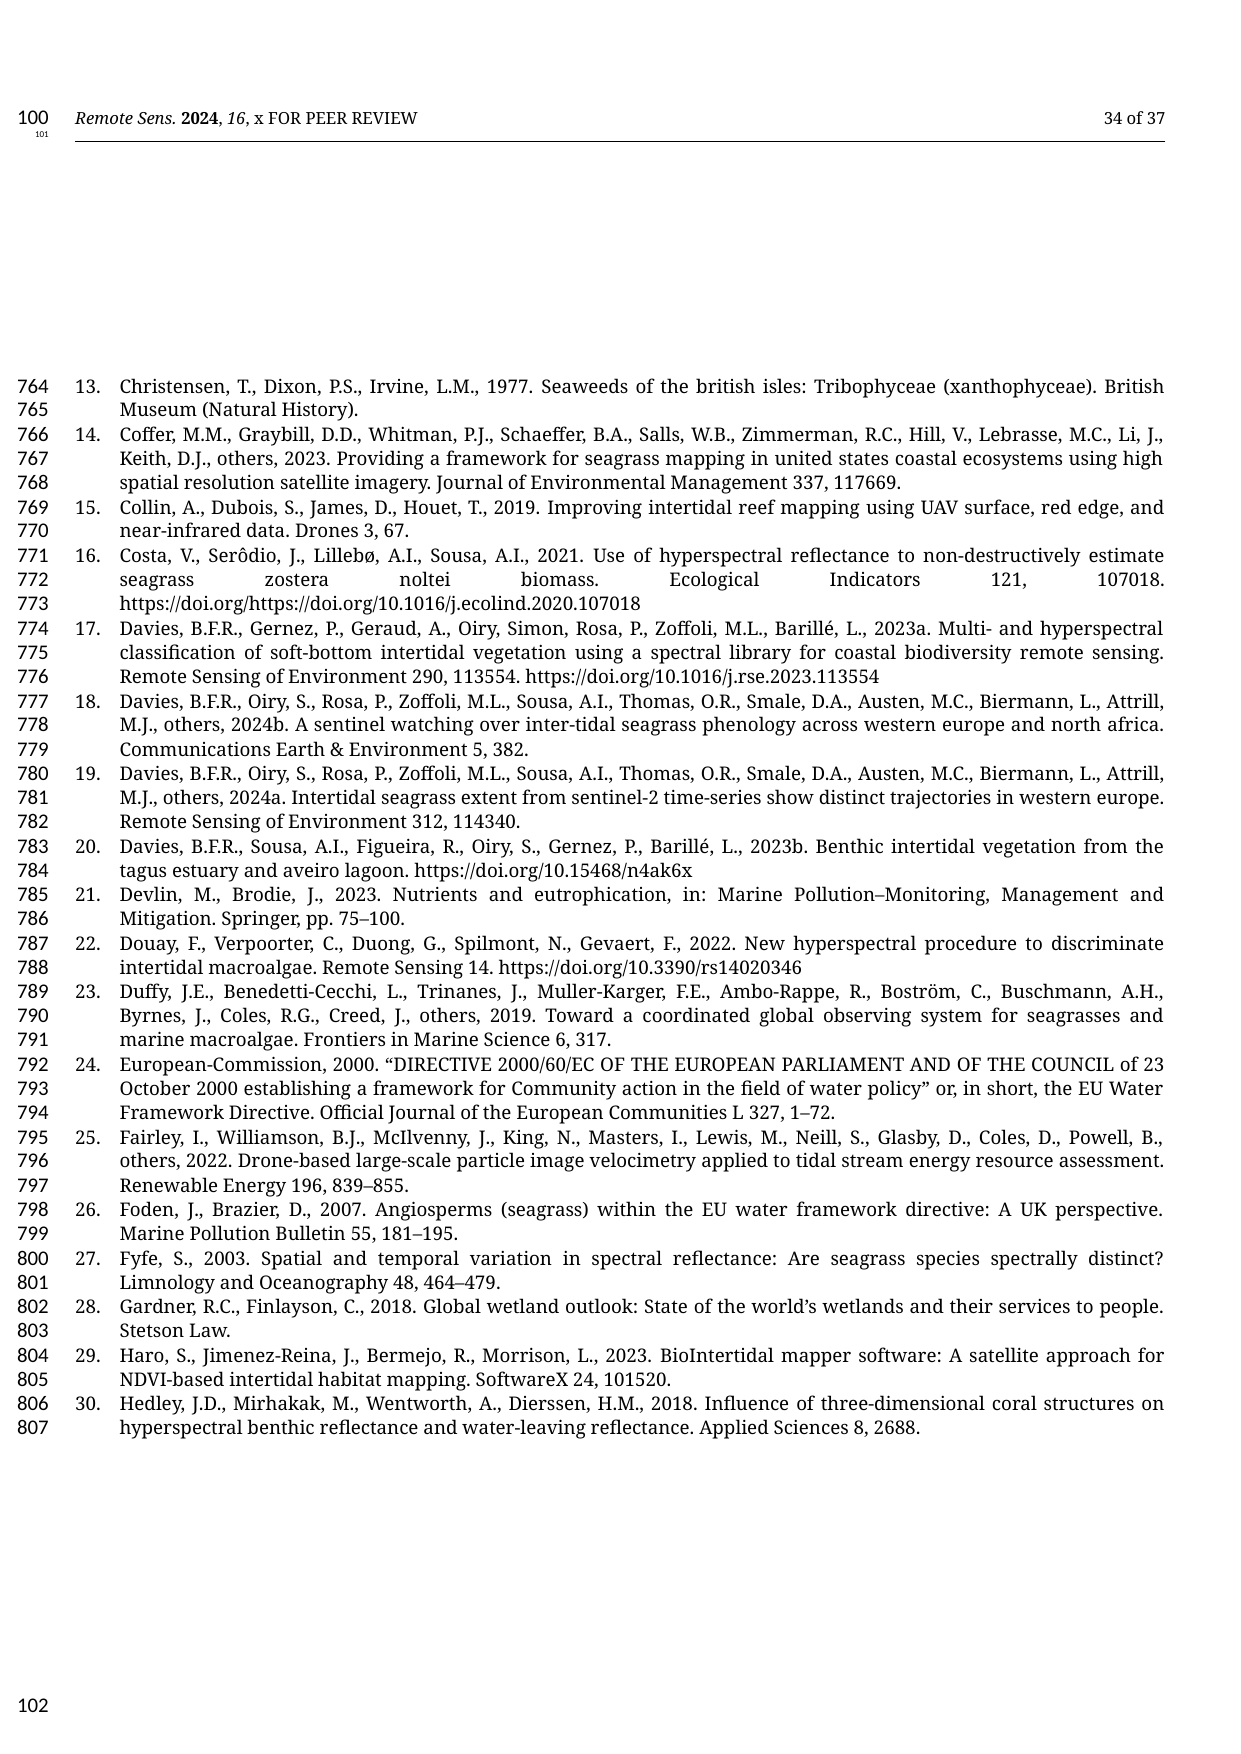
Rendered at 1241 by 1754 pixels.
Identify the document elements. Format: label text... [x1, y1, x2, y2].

text Douay, F., Verpoorter, C., Duong, G., Spilmont, N., Gevaert, F., 2022. New hyperspectral procedure to discriminate intertidal macroalgae. Remote Sensing 14. https://doi.org/10.3390/rs14020346 [75, 931, 1165, 979]
text European-Commission, 2000. “DIRECTIVE 2000/60/EC OF THE EUROPEAN PARLIAMENT AND OF THE COUNCIL of 23 October 2000 establishing a framework for Community action in the field of water policy” or, in short, the EU Water Framework Directive. Official Journal of the European Communities L 327, 1–72. [75, 1052, 1165, 1125]
text Christensen, T., Dixon, P.S., Irvine, L.M., 1977. Seaweeds of the british isles: Tribophyceae (xanthophyceae). British Museum (Natural History). [75, 374, 1165, 422]
text Duffy, J.E., Benedetti-Cecchi, L., Trinanes, J., Muller-Karger, F.E., Ambo-Rappe, R., Boström, C., Buschmann, A.H., Byrnes, J., Coles, R.G., Creed, J., others, 2019. Toward a coordinated global observing system for seagrasses and marine macroalgae. Frontiers in Marine Science 6, 317. [75, 979, 1165, 1052]
text Davies, B.F.R., Sousa, A.I., Figueira, R., Oiry, S., Gernez, P., Barillé, L., 2023b. Benthic intertidal vegetation from the tagus estuary and aveiro lagoon. https://doi.org/10.15468/n4ak6x [75, 834, 1165, 883]
text Coffer, M.M., Graybill, D.D., Whitman, P.J., Schaeffer, B.A., Salls, W.B., Zimmerman, R.C., Hill, V., Lebrasse, M.C., Li, J., Keith, D.J., others, 2023. Providing a framework for seagrass mapping in united states coastal ecosystems using high spatial resolution satellite imagery. Journal of Environmental Management 337, 117669. [75, 422, 1165, 495]
text Gardner, R.C., Finlayson, C., 2018. Global wetland outlook: State of the world’s wetlands and their services to people. Stetson Law. [75, 1294, 1165, 1343]
text Davies, B.F.R., Gernez, P., Geraud, A., Oiry, Simon, Rosa, P., Zoffoli, M.L., Barillé, L., 2023a. Multi- and hyperspectral classification of soft-bottom intertidal vegetation using a spectral library for coastal biodiversity remote sensing. Remote Sensing of Environment 290, 113554. https://doi.org/10.1016/j.rse.2023.113554 [75, 616, 1165, 689]
text Fairley, I., Williamson, B.J., McIlvenny, J., King, N., Masters, I., Lewis, M., Neill, S., Glasby, D., Coles, D., Powell, B., others, 2022. Drone-based large-scale particle image velocimetry applied to tidal stream energy resource assessment. Renewable Energy 196, 839–855. [75, 1125, 1165, 1198]
text Foden, J., Brazier, D., 2007. Angiosperms (seagrass) within the EU water framework directive: A UK perspective. Marine Pollution Bulletin 55, 181–195. [75, 1198, 1165, 1246]
text Costa, V., Serôdio, J., Lillebø, A.I., Sousa, A.I., 2021. Use of hyperspectral reflectance to non-destructively estimate seagrass zostera noltei biomass. Ecological Indicators 121, 107018. https://doi.org/https://doi.org/10.1016/j.ecolind.2020.107018 [75, 543, 1165, 616]
text Hedley, J.D., Mirhakak, M., Wentworth, A., Dierssen, H.M., 2018. Influence of three-dimensional coral structures on hyperspectral benthic reflectance and water-leaving reflectance. Applied Sciences 8, 2688. [75, 1391, 1165, 1440]
text Devlin, M., Brodie, J., 2023. Nutrients and eutrophication, in: Marine Pollution–Monitoring, Management and Mitigation. Springer, pp. 75–100. [75, 883, 1165, 931]
text Fyfe, S., 2003. Spatial and temporal variation in spectral reflectance: Are seagrass species spectrally distinct? Limnology and Oceanography 48, 464–479. [75, 1246, 1165, 1294]
text Haro, S., Jimenez-Reina, J., Bermejo, R., Morrison, L., 2023. BioIntertidal mapper software: A satellite approach for NDVI-based intertidal habitat mapping. SoftwareX 24, 101520. [75, 1343, 1165, 1391]
text Davies, B.F.R., Oiry, S., Rosa, P., Zoffoli, M.L., Sousa, A.I., Thomas, O.R., Smale, D.A., Austen, M.C., Biermann, L., Attrill, M.J., others, 2024a. Intertidal seagrass extent from sentinel-2 time-series show distinct trajectories in western europe. Remote Sensing of Environment 312, 114340. [75, 761, 1165, 834]
text Collin, A., Dubois, S., James, D., Houet, T., 2019. Improving intertidal reef mapping using UAV surface, red edge, and near-infrared data. Drones 3, 67. [75, 495, 1165, 543]
text Davies, B.F.R., Oiry, S., Rosa, P., Zoffoli, M.L., Sousa, A.I., Thomas, O.R., Smale, D.A., Austen, M.C., Biermann, L., Attrill, M.J., others, 2024b. A sentinel watching over inter-tidal seagrass phenology across western europe and north africa. Communications Earth & Environment 5, 382. [75, 689, 1165, 761]
